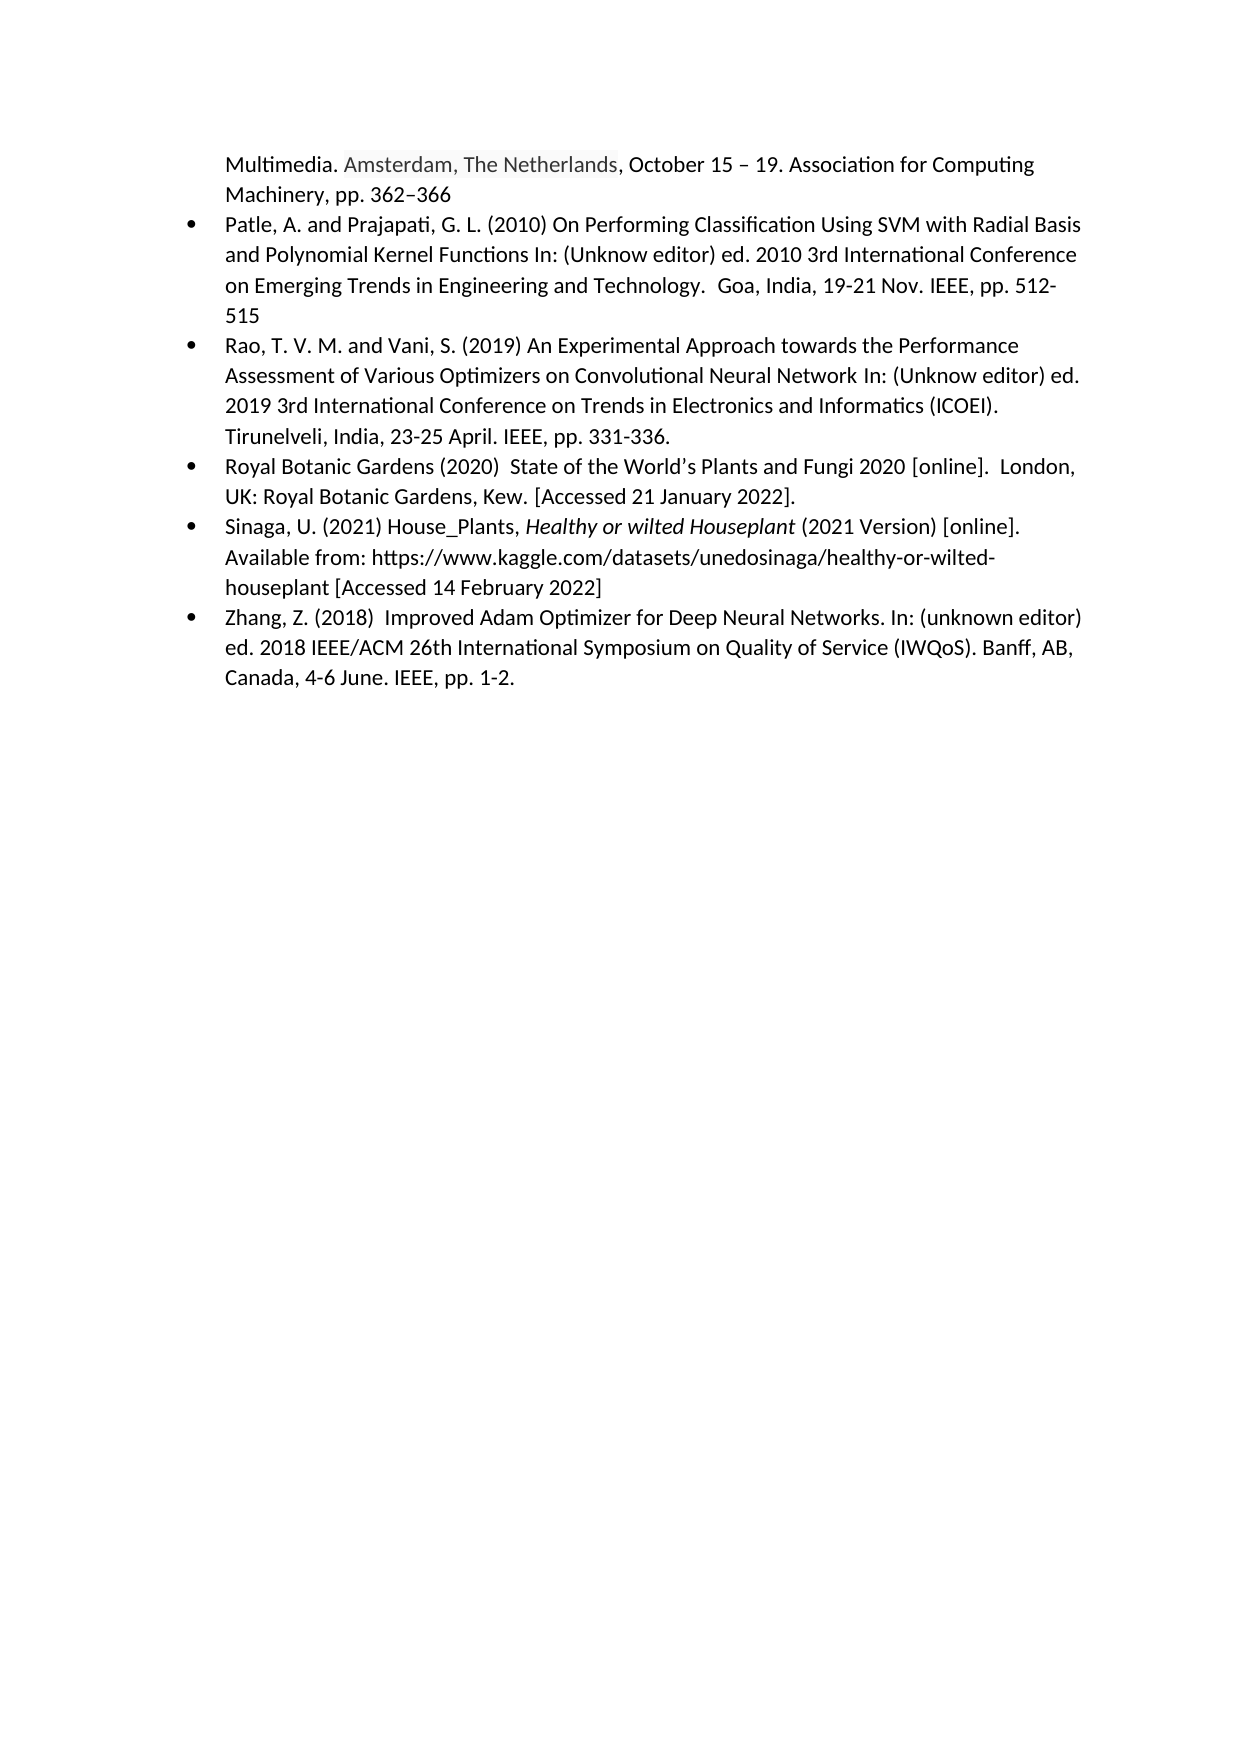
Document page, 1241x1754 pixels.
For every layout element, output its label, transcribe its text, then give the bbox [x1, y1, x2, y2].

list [187, 150, 1090, 208]
list Sinaga, U. (2021) House_Plants, Healthy or wilted Houseplant (2021 Version) [online]. Available from: https://www.kaggle.com/datasets/unedosinaga/healthy-or-wilted-houseplant [Accessed 14 February 2022] [187, 512, 1090, 601]
list Rao, T. V. M. and Vani, S. (2019) An Experimental Approach towards the Performance Assessment of Various Optimizers on Convolutional Neural Network In: (Unknow editor) ed. 2019 3rd International Conference on Trends in Electronics and Informatics (ICOEI). Tirunelveli, India, 23-25 April. IEEE, pp. 331-336. [187, 331, 1090, 450]
list Patle, A. and Prajapati, G. L. (2010) On Performing Classification Using SVM with Radial Basis and Polynomial Kernel Functions In: (Unknow editor) ed. 2010 3rd International Conference on Emerging Trends in Engineering and Technology. Goa, India, 19-21 Nov. IEEE, pp. 512-515 [187, 210, 1090, 329]
list Zhang, Z. (2018) Improved Adam Optimizer for Deep Neural Networks. In: (unknown editor) ed. 2018 IEEE/ACM 26th International Symposium on Quality of Service (IWQoS). Banff, AB, Canada, 4-6 June. IEEE, pp. 1-2. [187, 603, 1090, 692]
list Royal Botanic Gardens (2020) State of the World’s Plants and Fungi 2020 [online]. London, UK: Royal Botanic Gardens, Kew. [Accessed 21 January 2022]. [187, 452, 1090, 510]
